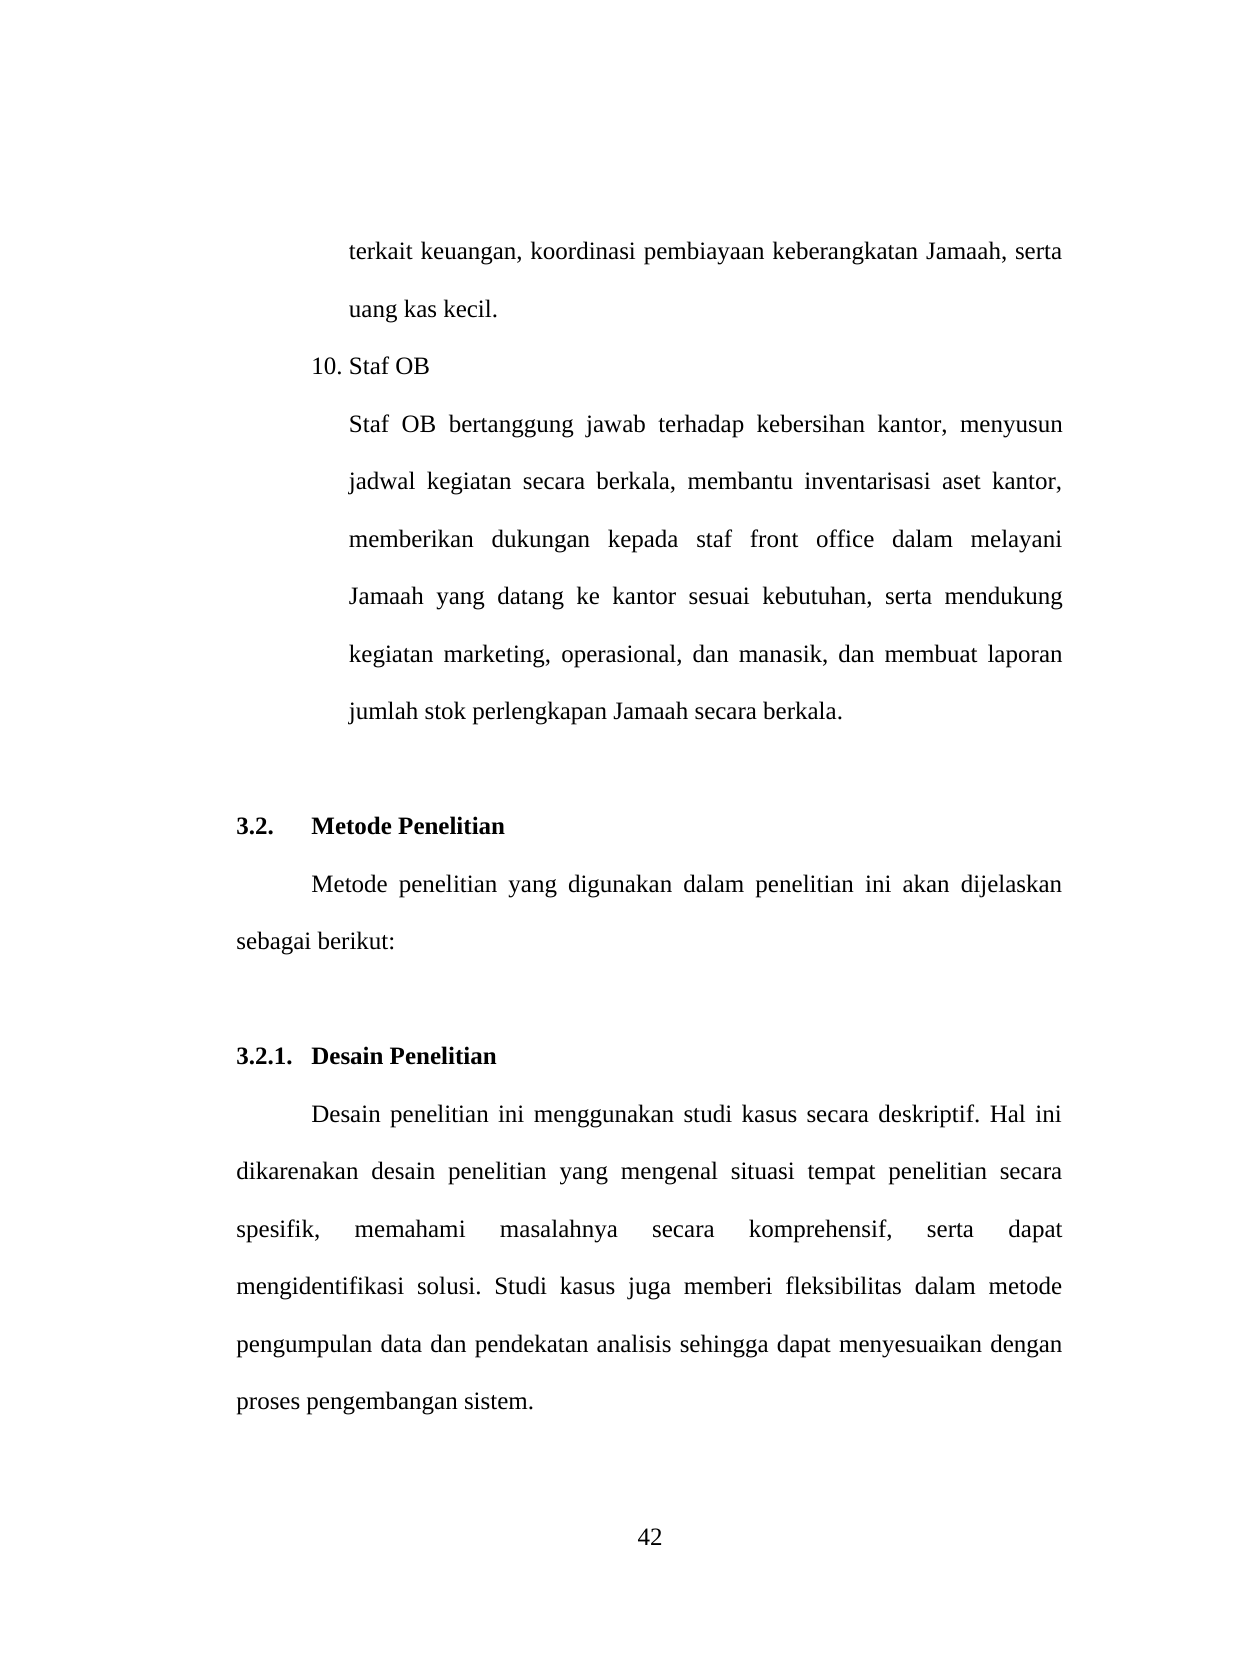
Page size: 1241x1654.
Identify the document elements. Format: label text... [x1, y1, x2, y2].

text Desain Penelitian [236, 1041, 1063, 1070]
text Metode penelitian yang digunakan dalam penelitian ini akan dijelaskan sebagai berikut: [236, 869, 1063, 955]
text Metode Penelitian [236, 811, 1063, 840]
text Desain penelitian ini menggunakan studi kasus secara deskriptif. Hal ini dikarenakan desain penelitian yang mengenal situasi tempat penelitian secara spesifik, memahami masalahnya secara komprehensif, serta dapat mengidentifikasi solusi. Studi kasus juga memberi fleksibilitas dalam metode pengumpulan data dan pendekatan analisis sehingga dapat menyesuaikan dengan proses pengembangan sistem. [236, 1099, 1063, 1415]
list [349, 236, 1063, 322]
list Staf OB [311, 351, 1063, 380]
list Staf OB bertanggung jawab terhadap kebersihan kantor, menyusun jadwal kegiatan secara berkala, membantu inventarisasi aset kantor, memberikan dukungan kepada staf front office dalam melayani Jamaah yang datang ke kantor sesuai kebutuhan, serta mendukung kegiatan marketing, operasional, dan manasik, dan membuat laporan jumlah stok perlengkapan Jamaah secara berkala. [349, 409, 1063, 725]
